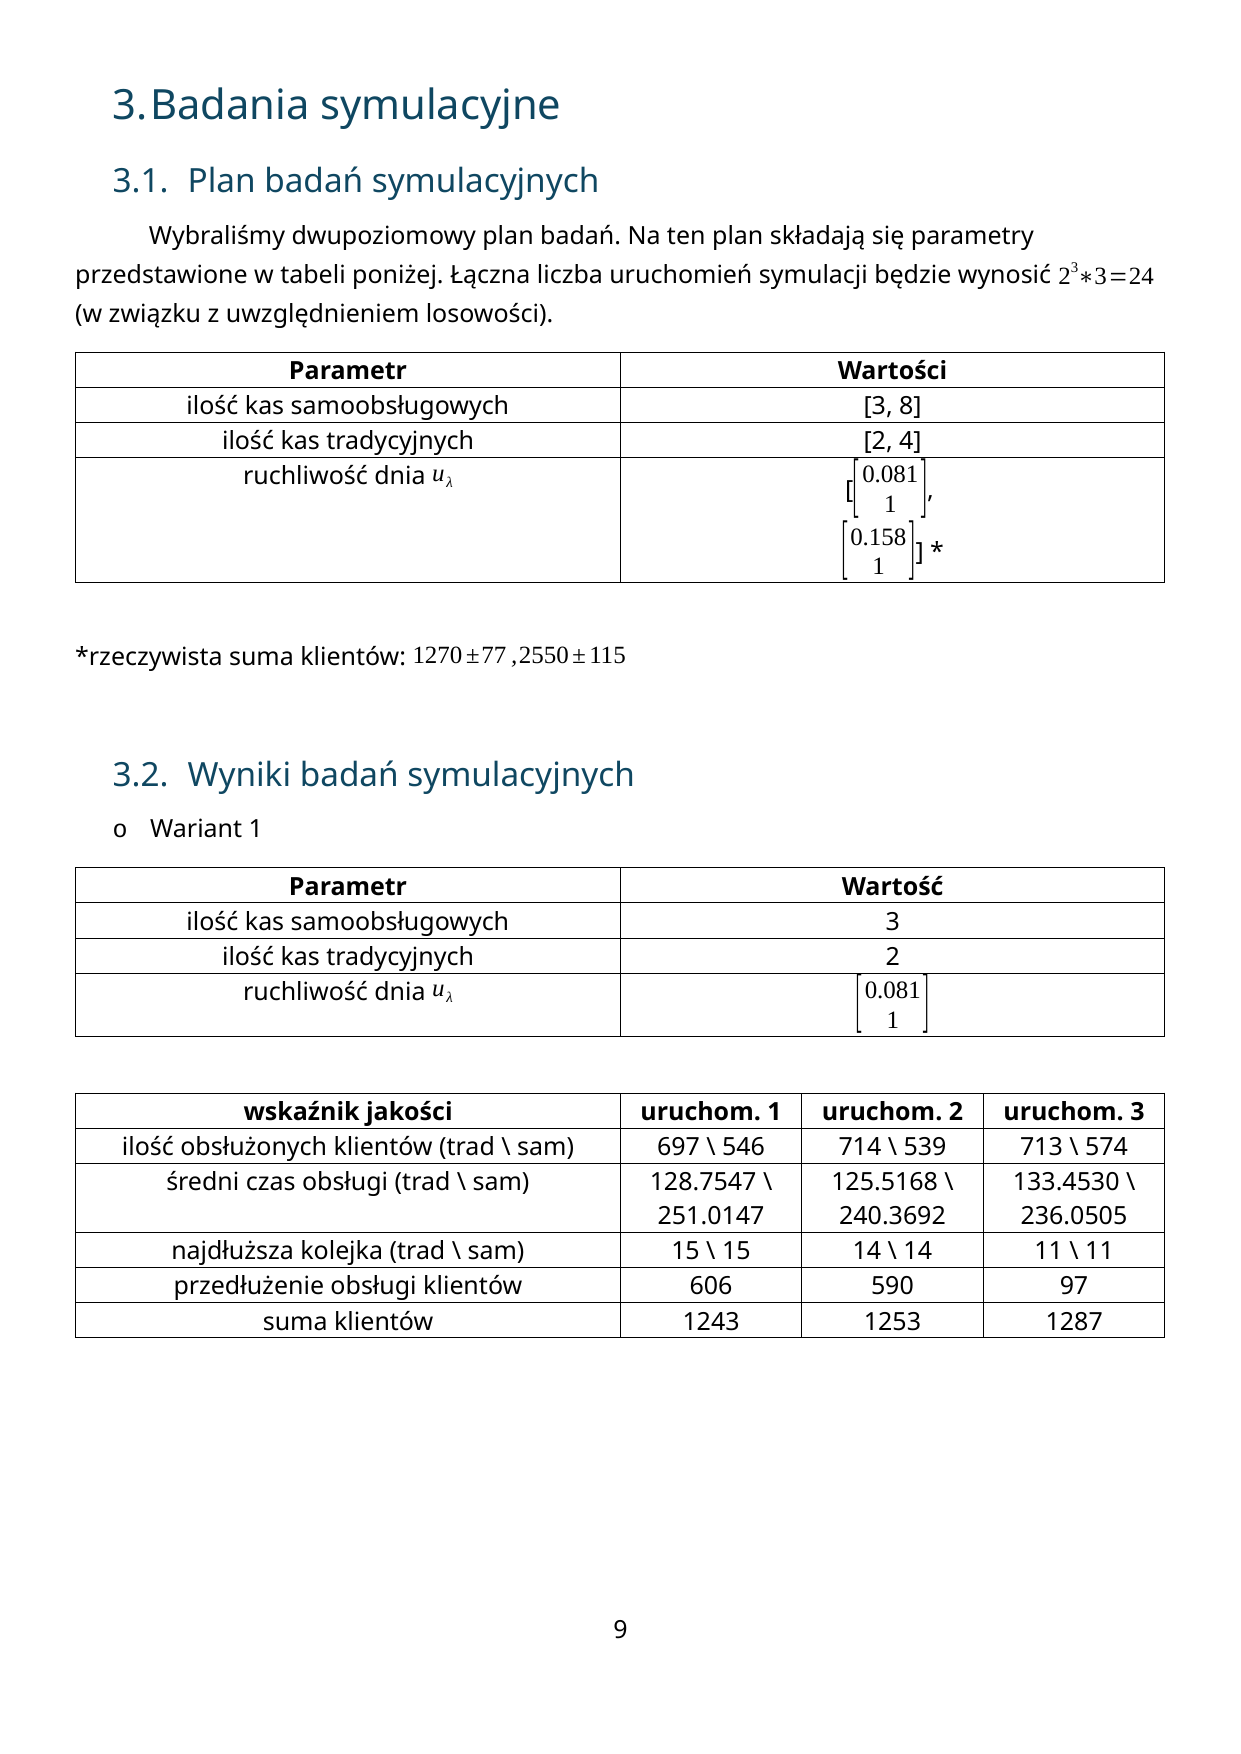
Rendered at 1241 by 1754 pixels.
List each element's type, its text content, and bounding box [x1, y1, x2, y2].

table_header uruchom. 2 [802, 1094, 983, 1128]
table_cell 714 \ 539 [802, 1129, 983, 1163]
table_cell ilość kas tradycyjnych [76, 423, 620, 457]
table_cell 11 \ 11 [984, 1233, 1164, 1267]
table_header wskaźnik jakości [76, 1094, 620, 1128]
table_header Parametr [76, 353, 620, 387]
subtitle Badania symulacyjne [112, 75, 1165, 132]
table_cell ilość kas samoobsługowych [76, 388, 620, 422]
table_cell 590 [802, 1268, 983, 1302]
table_cell 3 [621, 903, 1164, 937]
table_header Wartość [621, 868, 1164, 902]
table_cell [3, 8] [621, 388, 1164, 422]
table_cell ilość kas tradycyjnych [76, 939, 620, 972]
table_cell najdłuższa kolejka (trad \ sam) [76, 1233, 620, 1267]
table_cell 125.5168 \ 240.3692 [802, 1164, 983, 1232]
table_cell 697 \ 546 [621, 1129, 801, 1163]
table_cell ilość kas samoobsługowych [76, 903, 620, 937]
table_cell 97 [984, 1268, 1164, 1302]
table_cell [621, 974, 1164, 1036]
table_cell [, ] * [621, 458, 1164, 582]
table_cell 15 \ 15 [621, 1233, 801, 1267]
table_cell 1243 [621, 1303, 801, 1337]
table_header uruchom. 1 [621, 1094, 801, 1128]
table_cell ruchliwość dnia [76, 458, 620, 582]
table_cell 133.4530 \ 236.0505 [984, 1164, 1164, 1232]
table_cell 606 [621, 1268, 801, 1302]
table_header Parametr [76, 868, 620, 902]
list Wariant 1 [112, 811, 1165, 845]
table_cell 14 \ 14 [802, 1233, 983, 1267]
text *rzeczywista suma klientów: [75, 639, 1165, 673]
table_cell średni czas obsługi (trad \ sam) [76, 1164, 620, 1232]
text Wybraliśmy dwupoziomowy plan badań. Na ten plan składają się parametry przedstawione w tabeli poniżej. Łączna liczba uruchomień symulacji będzie wynosić (w związku z uwzględnieniem losowości). [75, 217, 1165, 330]
table_cell 2 [621, 939, 1164, 972]
table_cell przedłużenie obsługi klientów [76, 1268, 620, 1302]
table_cell ruchliwość dnia [76, 974, 620, 1036]
table_cell 713 \ 574 [984, 1129, 1164, 1163]
table_cell 128.7547 \ 251.0147 [621, 1164, 801, 1232]
table_header Wartości [621, 353, 1164, 387]
table_cell [2, 4] [621, 423, 1164, 457]
table_cell 1287 [984, 1303, 1164, 1337]
table_header uruchom. 3 [984, 1094, 1164, 1128]
subtitle Plan badań symulacyjnych [112, 157, 1165, 202]
subtitle Wyniki badań symulacyjnych [112, 751, 1165, 796]
table_cell suma klientów [76, 1303, 620, 1337]
table_cell 1253 [802, 1303, 983, 1337]
table_cell ilość obsłużonych klientów (trad \ sam) [76, 1129, 620, 1163]
